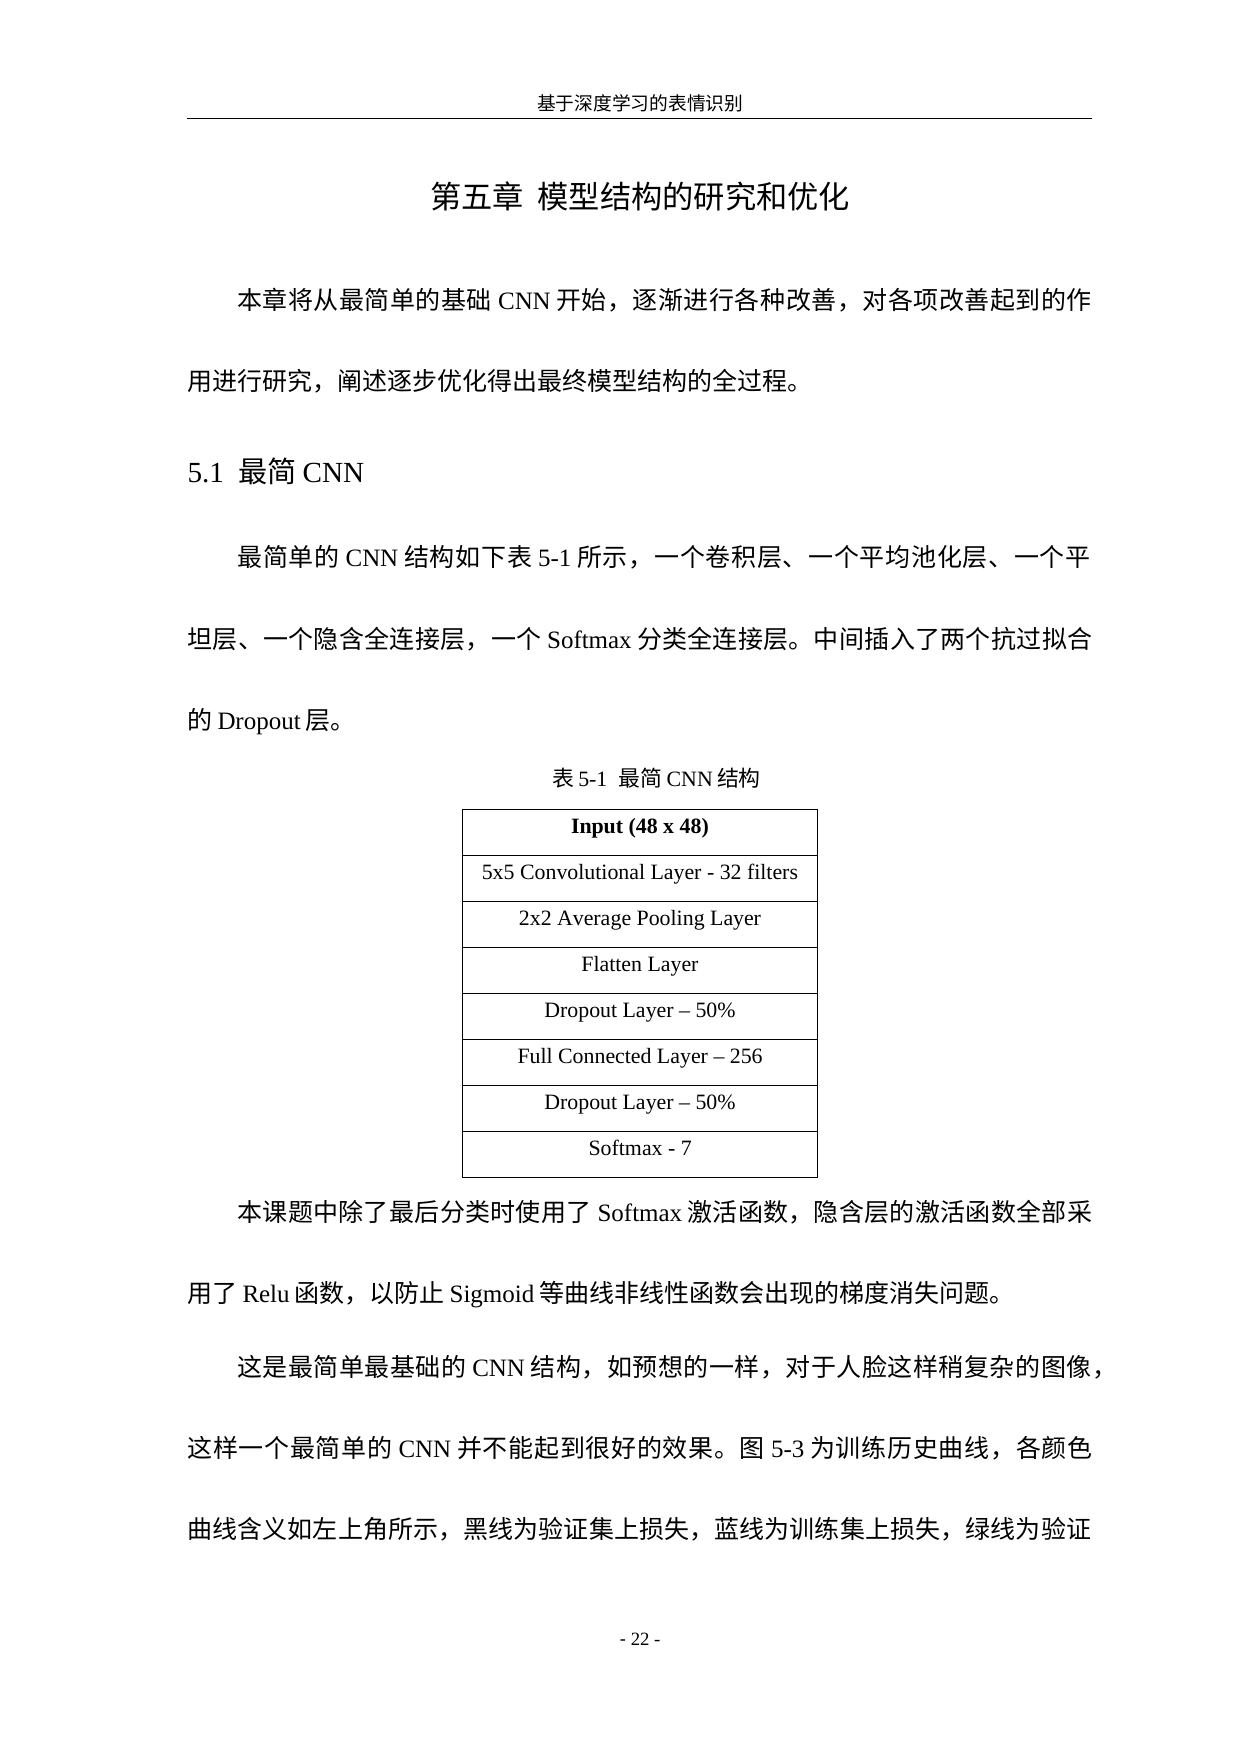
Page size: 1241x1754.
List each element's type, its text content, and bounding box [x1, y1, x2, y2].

text 本课题中除了最后分类时使用了Softmax激活函数，隐含层的激活函数全部采用了Relu函数，以防止Sigmoid等曲线非线性函数会出现的梯度消失问题。 [187, 1178, 1092, 1324]
table_cell Flatten Layer [463, 948, 817, 993]
subtitle 第五章 模型结构的研究和优化 [187, 162, 1092, 227]
table_cell 5x5 Convolutional Layer - 32 filters [463, 856, 817, 901]
text 表5-1 最简CNN结构 [187, 760, 1092, 793]
table_header Input (48 x 48) [463, 810, 817, 854]
text 最简单的CNN结构如下表5-1所示，一个卷积层、一个平均池化层、一个平坦层、一个隐含全连接层，一个Softmax分类全连接层。中间插入了两个抗过拟合的Dropout层。 [187, 523, 1092, 751]
table_cell 2x2 Average Pooling Layer [463, 902, 817, 947]
subtitle 5.1 最简CNN [187, 437, 1092, 502]
table_cell Full Connected Layer – 256 [463, 1040, 817, 1085]
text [187, 1333, 1092, 1561]
text 本章将从最简单的基础CNN开始，逐渐进行各种改善，对各项改善起到的作用进行研究，阐述逐步优化得出最终模型结构的全过程。 [187, 266, 1092, 412]
table_cell Softmax - 7 [463, 1132, 817, 1177]
table_cell Dropout Layer – 50% [463, 1086, 817, 1131]
table_cell Dropout Layer – 50% [463, 994, 817, 1039]
